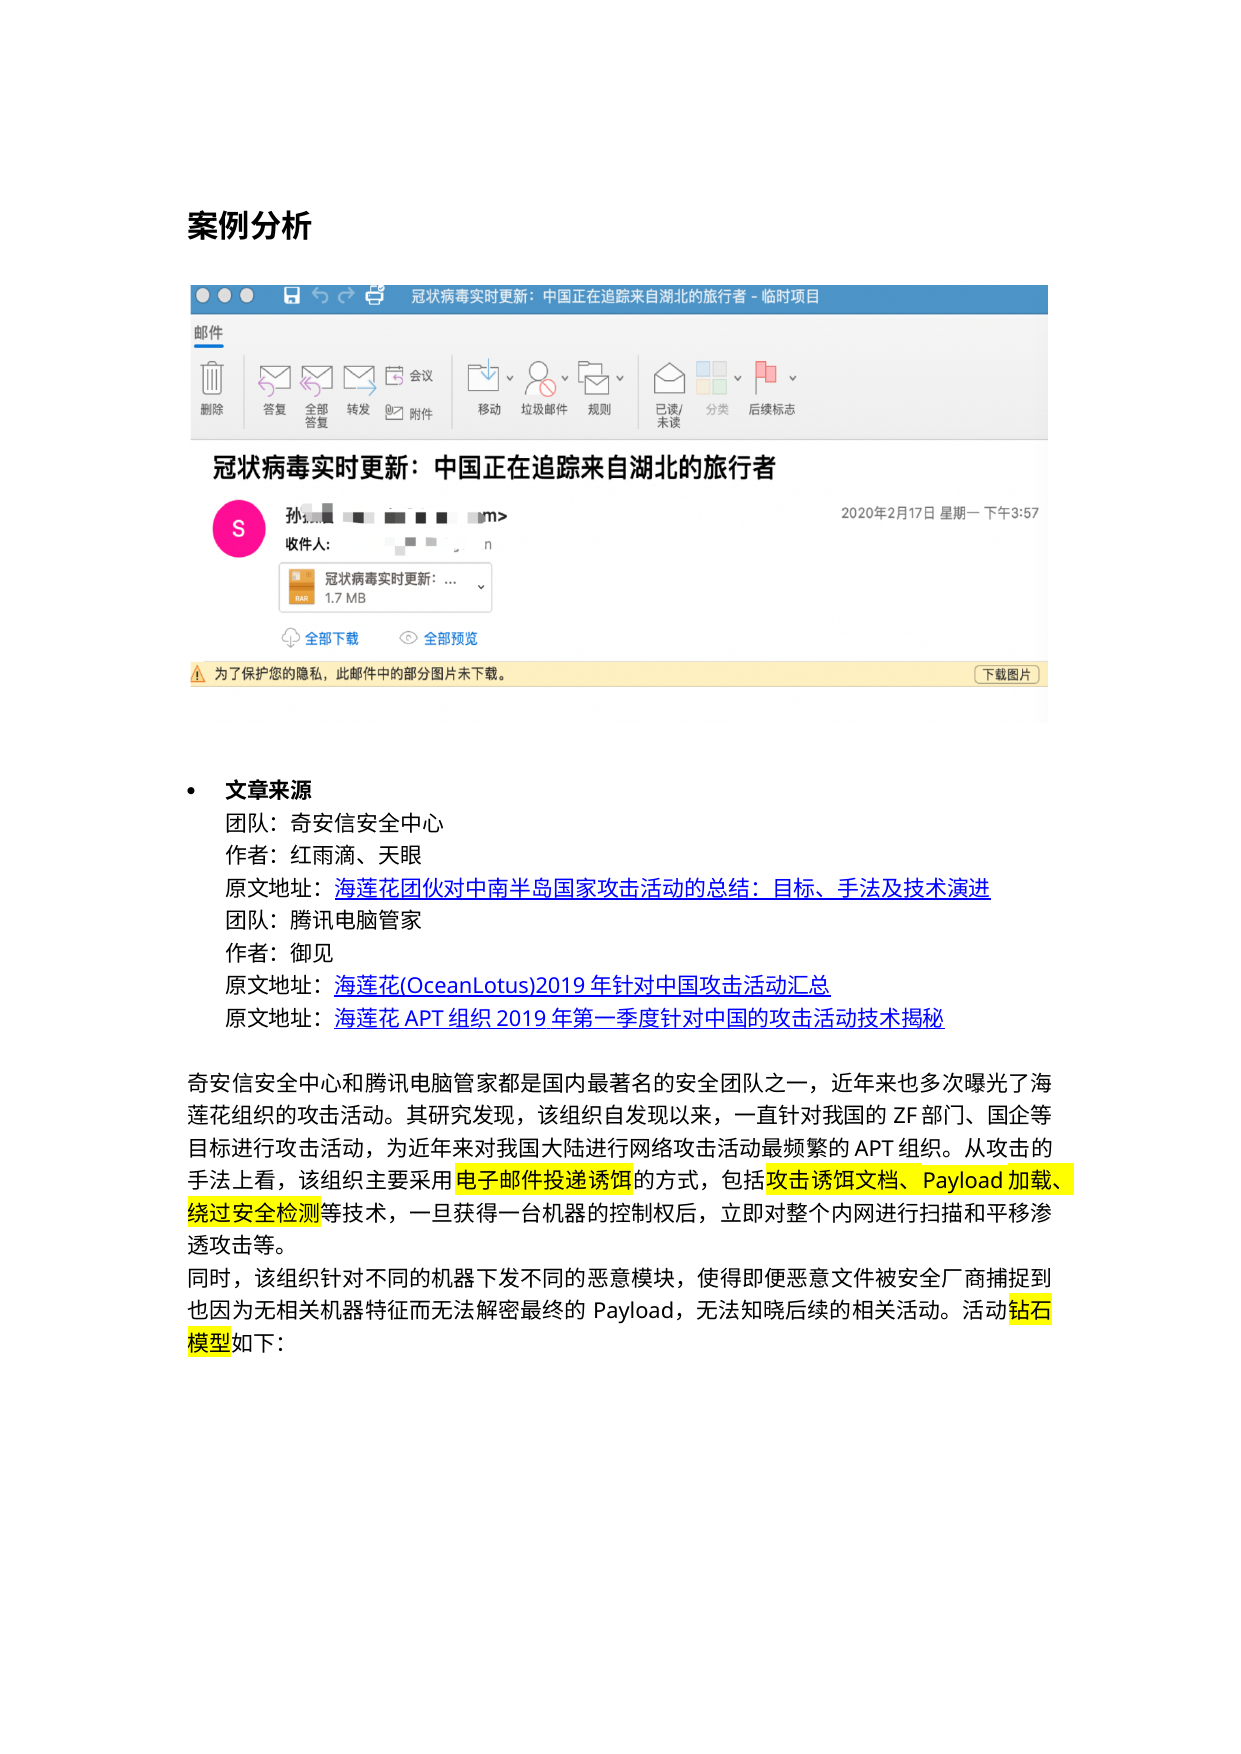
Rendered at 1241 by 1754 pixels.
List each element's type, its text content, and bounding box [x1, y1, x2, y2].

list 文章来源 团队：奇安信安全中心 作者：红雨滴、天眼 原文地址：海莲花团伙对中南半岛国家攻击活动的总结：目标、手法及技术演进 团队：腾讯电脑管家 作者：御见 原文地址：海莲花(OceanLotus)2019年针对中国攻击活动汇总 原文地址：海莲花APT组织2019年第一季度针对中国的攻击活动技术揭秘 [187, 773, 1053, 1033]
text 同时，该组织针对不同的机器下发不同的恶意模块，使得即便恶意文件被安全厂商捕捉到，也因为无相关机器特征而无法解密最终的Payload，无法知晓后续的相关活动。活动钻石模型如下： [187, 1260, 1053, 1358]
text 奇安信安全中心和腾讯电脑管家都是国内最著名的安全团队之一，近年来也多次曝光了海莲花组织的攻击活动。其研究发现，该组织自发现以来，一直针对我国的ZF部门、国企等目标进行攻击活动，为近年来对我国大陆进行网络攻击活动最频繁的APT组织。从攻击的手法上看，该组织主要采用电子邮件投递诱饵的方式，包括攻击诱饵文档、Payload加载、绕过安全检测等技术，一旦获得一台机器的控制权后，立即对整个内网进行扫描和平移渗透攻击等。 [187, 1065, 1053, 1260]
picture [190, 285, 1050, 723]
subtitle 案例分析 [187, 191, 1053, 256]
